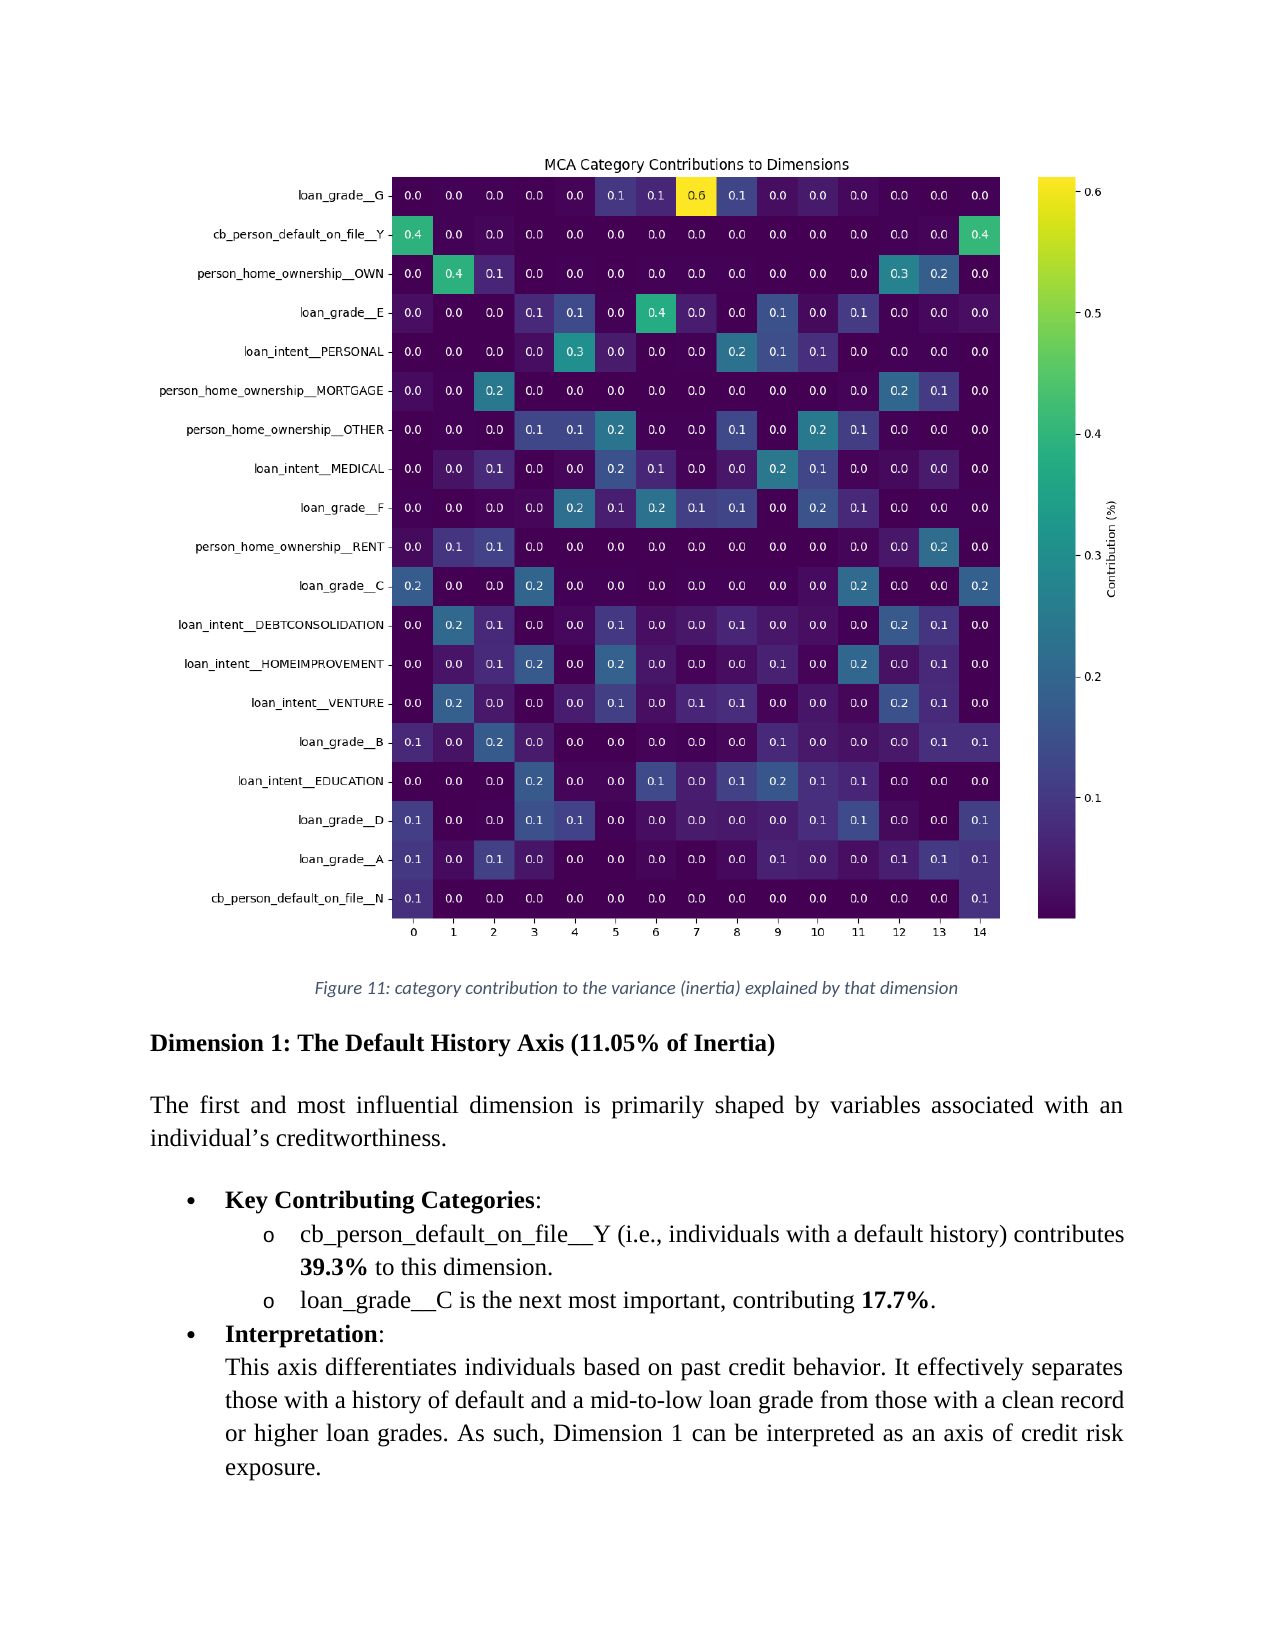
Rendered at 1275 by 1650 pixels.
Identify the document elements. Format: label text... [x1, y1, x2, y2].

text The first and most influential dimension is primarily shaped by variables associated with an individual’s creditworthiness. [150, 1090, 1125, 1152]
picture [150, 150, 1125, 947]
list Interpretation: This axis differentiates individuals based on past credit behavior. It effectively separates those with a history of default and a mid-to-low loan grade from those with a clean record or higher loan grades. As such, Dimension 1 can be interpreted as an axis of credit risk exposure. [187, 1319, 1125, 1480]
list loan_grade__C is the next most important, contributing 17.7%. [262, 1286, 1125, 1315]
text Figure 11: category contribution to the variance (inertia) explained by that dimension [150, 976, 1125, 999]
list cb_person_default_on_file__Y (i.e., individuals with a default history) contributes 39.3% to this dimension. [262, 1219, 1125, 1281]
text Dimension 1: The Default History Axis (11.05% of Inertia) [150, 1028, 1125, 1057]
list Key Contributing Categories: [187, 1186, 1125, 1214]
